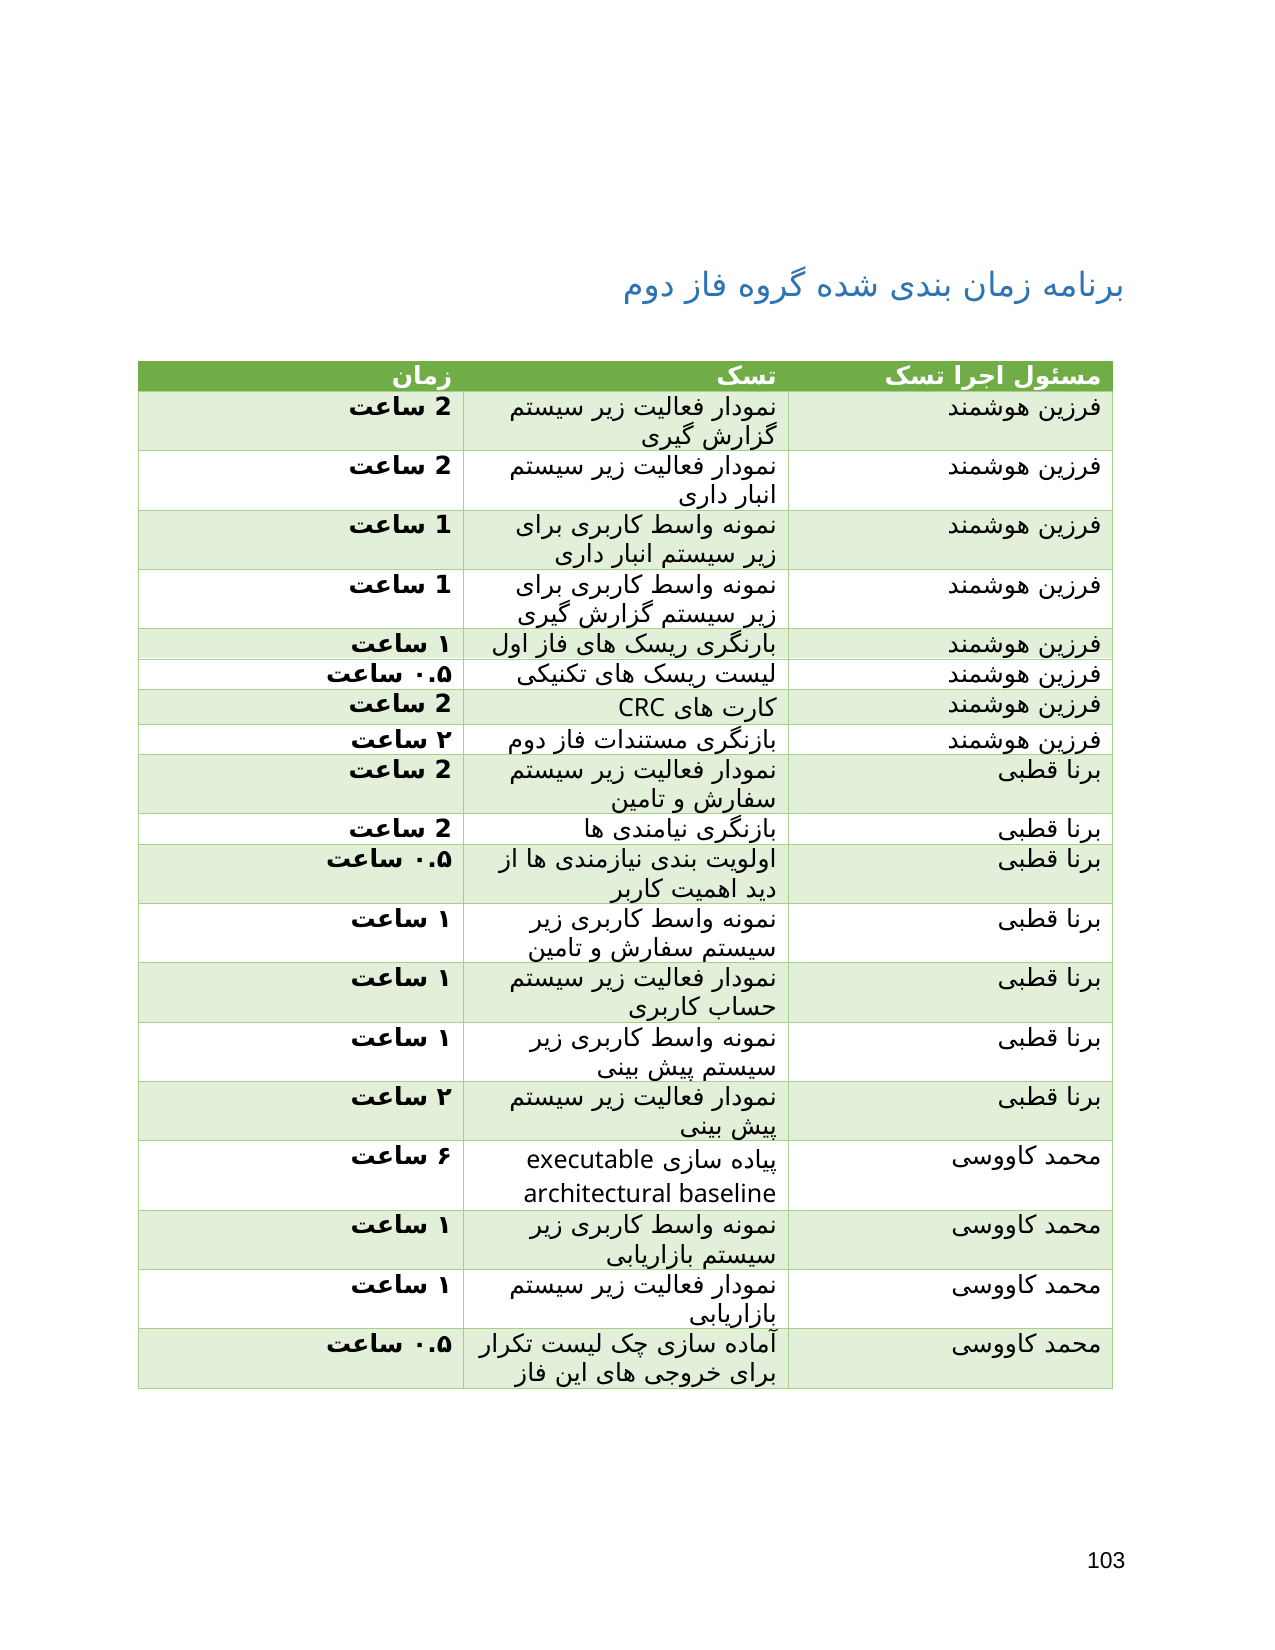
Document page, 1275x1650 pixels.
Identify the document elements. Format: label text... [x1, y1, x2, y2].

table_cell فرزین هوشمند [789, 629, 1112, 658]
table_cell برنا قطبی [789, 1082, 1112, 1140]
table_cell فرزین هوشمند [789, 690, 1112, 724]
table_cell برنا قطبی [789, 845, 1112, 903]
table_cell فرزین هوشمند [789, 725, 1112, 754]
table_cell 2 ساعت [139, 690, 463, 724]
table_cell فرزین هوشمند [789, 570, 1112, 628]
table_header مسئول اجرا تسک [789, 362, 1112, 391]
table_cell نمودار فعالیت زیر سیستم پیش بینی [464, 1082, 788, 1140]
table_cell 2 ساعت [139, 814, 463, 843]
table_cell بارنگری ریسک های فاز اول [464, 629, 788, 658]
table_cell لیست ریسک های تکنیکی [464, 660, 788, 689]
table_cell برنا قطبی [789, 814, 1112, 843]
table_header زمان [139, 362, 463, 391]
table_cell کارت های CRC [464, 690, 788, 724]
table_cell بازنگری نیامندی ها [464, 814, 788, 843]
table_cell 2 ساعت [139, 451, 463, 509]
table_cell ۰.۵ ساعت [139, 845, 463, 903]
table_cell فرزین هوشمند [789, 660, 1112, 689]
table_cell نمونه واسط کاربری برای زیر سیستم گزارش گیری [464, 570, 788, 628]
table_cell ۱ ساعت [139, 1211, 463, 1269]
table_cell ۲ ساعت [139, 725, 463, 754]
table_cell فرزین هوشمند [789, 392, 1112, 450]
table_cell ۱ ساعت [139, 1023, 463, 1081]
table_cell ۰.۵ ساعت [139, 1329, 463, 1388]
table_cell ۱ ساعت [139, 1270, 463, 1328]
table_cell پیاده سازی executable architectural baseline [464, 1141, 788, 1209]
table_cell برنا قطبی [789, 904, 1112, 962]
table_cell 1 ساعت [139, 570, 463, 628]
subtitle برنامه زمان بندی شده گروه فاز دوم [150, 265, 1125, 304]
table_cell نمودار فعالیت زیر سیستم انبار داری [464, 451, 788, 509]
table_cell فرزین هوشمند [789, 511, 1112, 569]
table_cell 2 ساعت [139, 392, 463, 450]
table_cell نمودار فعالیت زیر سیستم سفارش و تامین [464, 755, 788, 813]
table_cell ۱ ساعت [139, 629, 463, 658]
table_cell بازنگری مستندات فاز دوم [464, 725, 788, 754]
table_header تسک [464, 362, 788, 391]
table_cell محمد کاووسی [789, 1141, 1112, 1209]
table_cell محمد کاووسی [789, 1211, 1112, 1269]
table_cell محمد کاووسی [789, 1329, 1112, 1388]
table_cell نمونه واسط کاربری زیر سیستم پیش بینی [464, 1023, 788, 1081]
table_cell 2 ساعت [139, 755, 463, 813]
table_cell نمونه واسط کاربری زیر سیستم بازاریابی [464, 1211, 788, 1269]
table_cell نمودار فعالیت زیر سیستم گزارش گیری [464, 392, 788, 450]
table_cell ۱ ساعت [139, 963, 463, 1022]
table_cell برنا قطبی [789, 1023, 1112, 1081]
table_cell آماده سازی چک لیست تکرار برای خروجی های این فاز [464, 1329, 788, 1388]
table_cell محمد کاووسی [789, 1270, 1112, 1328]
table_cell ۱ ساعت [139, 904, 463, 962]
table_cell نمودار فعالیت زیر سیستم بازاریابی [464, 1270, 788, 1328]
table_cell اولویت بندی نیازمندی ها از دید اهمیت کاربر [464, 845, 788, 903]
table_cell نمونه واسط کاربری زیر سیستم سفارش و تامین [464, 904, 788, 962]
table_cell نمودار فعالیت زیر سیستم حساب کاربری [464, 963, 788, 1022]
table_cell ۲ ساعت [139, 1082, 463, 1140]
table_cell 1 ساعت [139, 511, 463, 569]
table_cell برنا قطبی [789, 963, 1112, 1022]
table_cell فرزین هوشمند [789, 451, 1112, 509]
table_cell برنا قطبی [789, 755, 1112, 813]
table_cell نمونه واسط کاربری برای زیر سیستم انبار داری [464, 511, 788, 569]
table_cell ۶ ساعت [139, 1141, 463, 1209]
table_cell ۰.۵ ساعت [139, 660, 463, 689]
